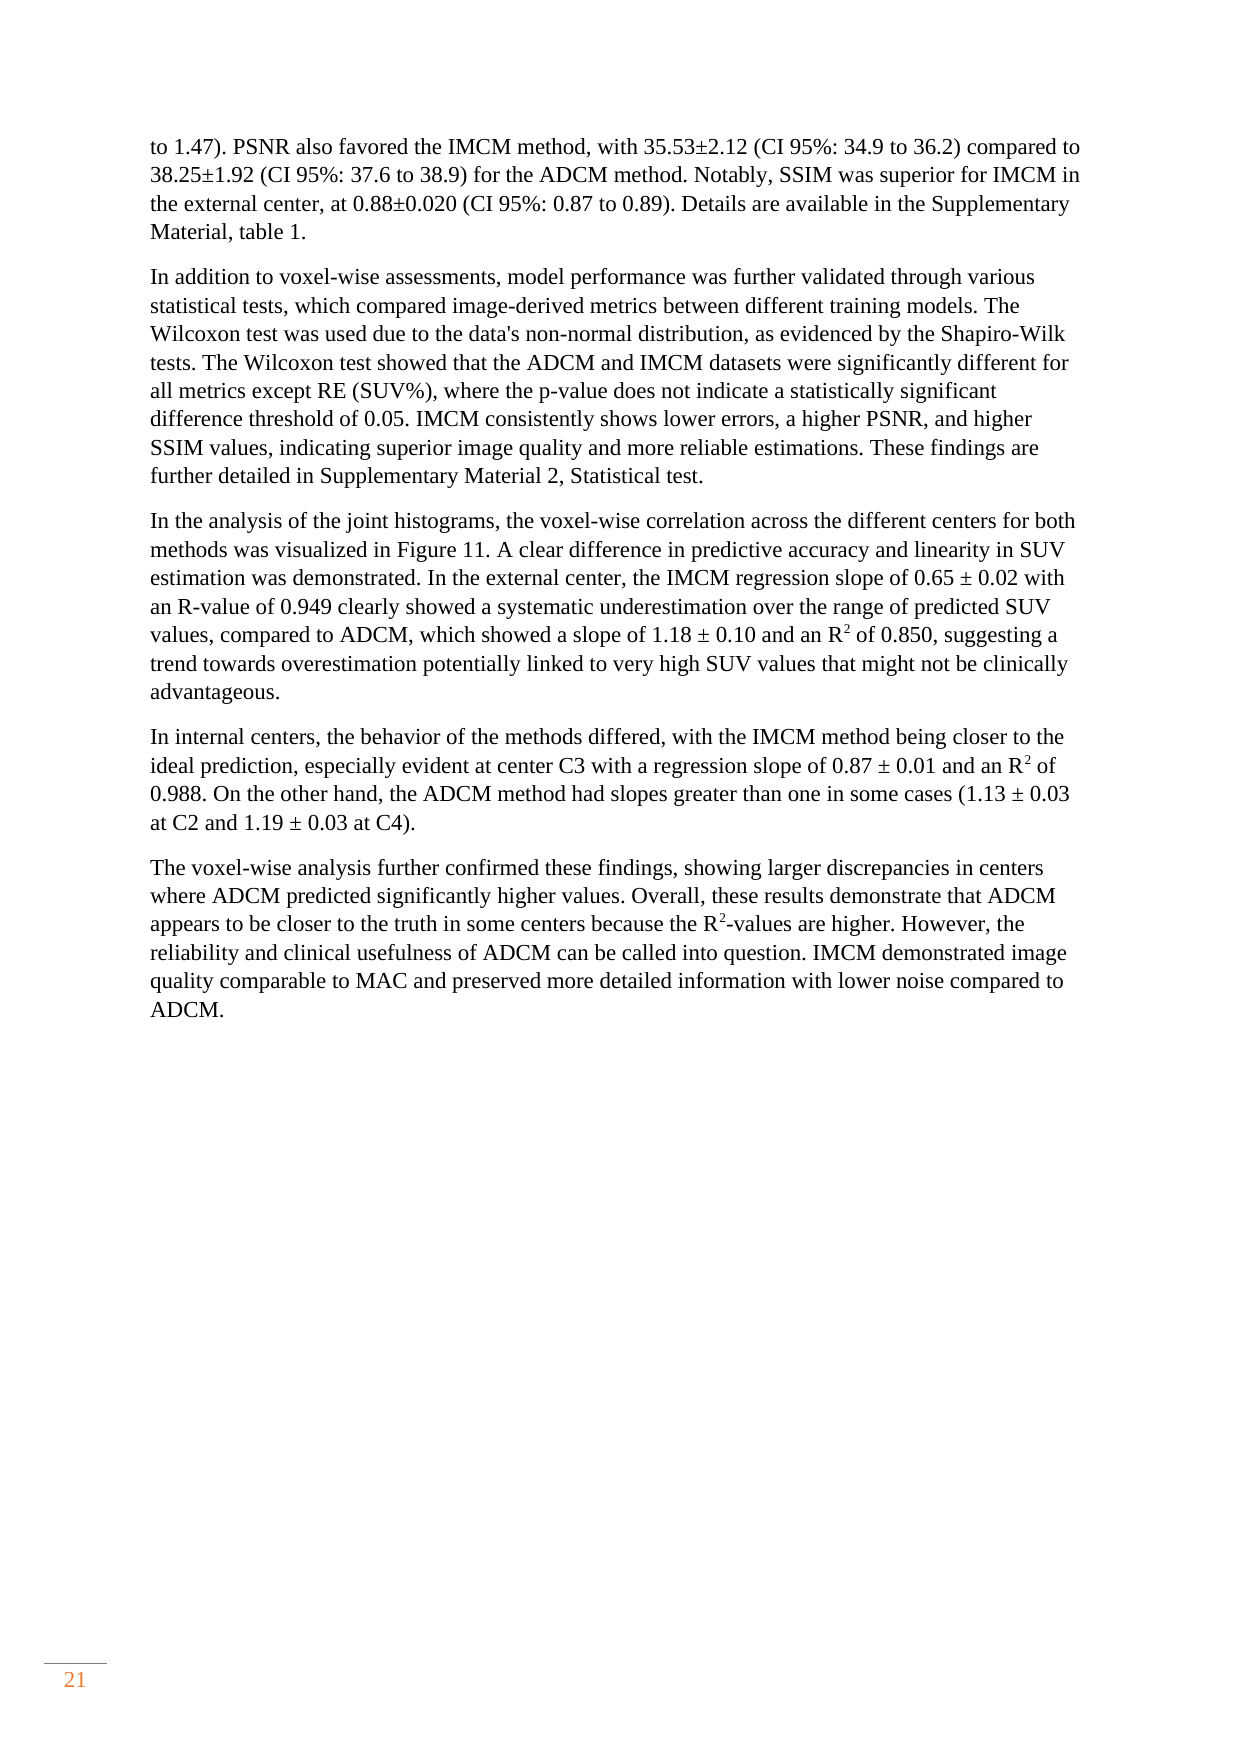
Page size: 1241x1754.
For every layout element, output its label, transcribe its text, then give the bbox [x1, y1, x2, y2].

text The voxel-wise analysis further confirmed these findings, showing larger discrepancies in centers where ADCM predicted significantly higher values. Overall, these results demonstrate that ADCM appears to be closer to the truth in some centers because the R2-values are higher. However, the reliability and clinical usefulness of ADCM can be called into question. IMCM demonstrated image quality comparable to MAC and preserved more detailed information with lower noise compared to ADCM. [150, 854, 1090, 1022]
text In addition to voxel-wise assessments, model performance was further validated through various statistical tests, which compared image-derived metrics between different training models. The Wilcoxon test was used due to the data's non-normal distribution, as evidenced by the Shapiro-Wilk tests. The Wilcoxon test showed that the ADCM and IMCM datasets were significantly different for all metrics except RE (SUV%), where the p-value does not indicate a statistically significant difference threshold of 0.05. IMCM consistently shows lower errors, a higher PSNR, and higher SSIM values, indicating superior image quality and more reliable estimations. These findings are further detailed in Supplementary Material 2, Statistical test. [150, 263, 1090, 489]
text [150, 133, 1090, 244]
text In internal centers, the behavior of the methods differed, with the IMCM method being closer to the ideal prediction, especially evident at center C3 with a regression slope of 0.87 ± 0.01 and an R2 of 0.988. On the other hand, the ADCM method had slopes greater than one in some cases (1.13 ± 0.03 at C2 and 1.19 ± 0.03 at C4). [150, 723, 1090, 835]
text In the analysis of the joint histograms, the voxel-wise correlation across the different centers for both methods was visualized in Figure 11. A clear difference in predictive accuracy and linearity in SUV estimation was demonstrated. In the external center, the IMCM regression slope of 0.65 ± 0.02 with an R-value of 0.949 clearly showed a systematic underestimation over the range of predicted SUV values, compared to ADCM, which showed a slope of 1.18 ± 0.10 and an R2 of 0.850, suggesting a trend towards overestimation potentially linked to very high SUV values that might not be clinically advantageous. [150, 507, 1090, 704]
